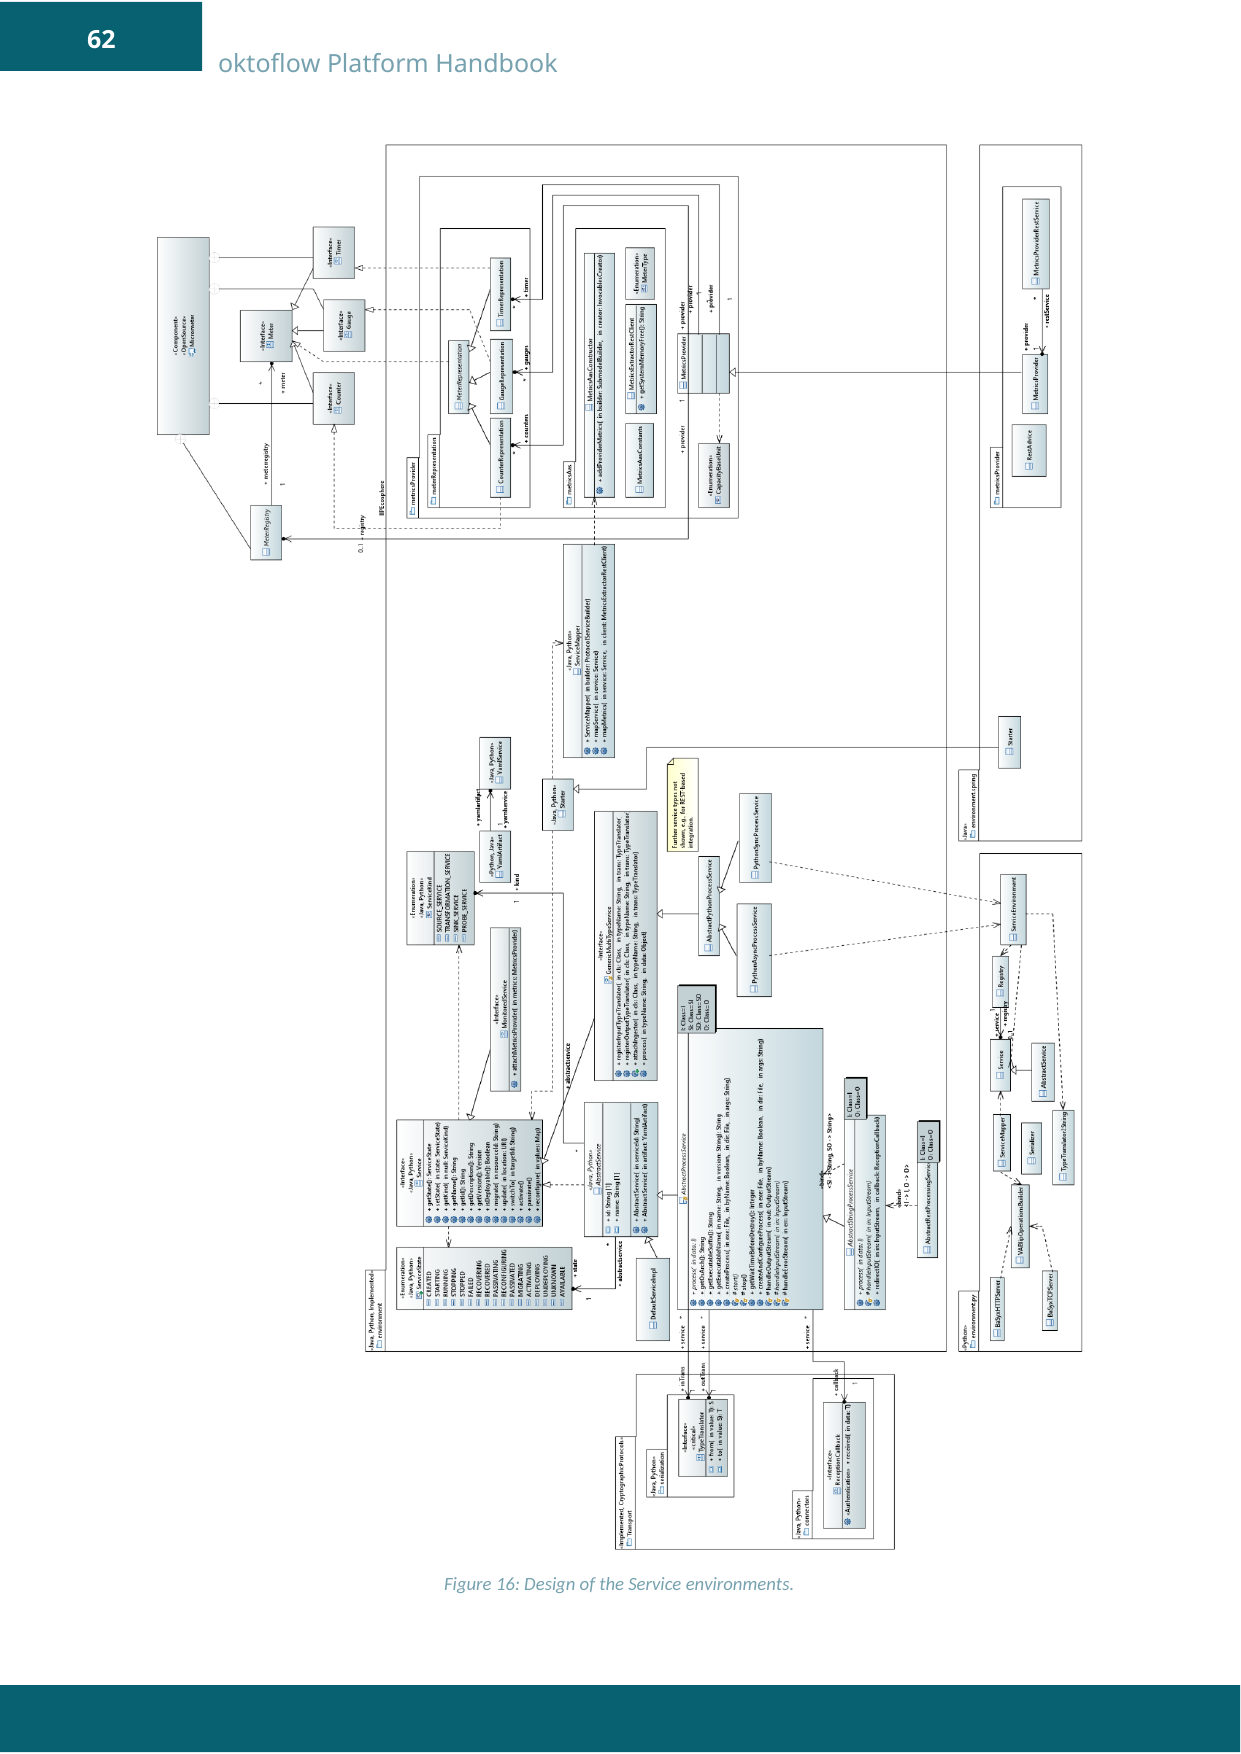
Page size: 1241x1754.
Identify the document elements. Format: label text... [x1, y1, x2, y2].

text Figure 16: Design of the Service environments. [148, 1572, 1093, 1595]
picture [153, 139, 1089, 1552]
